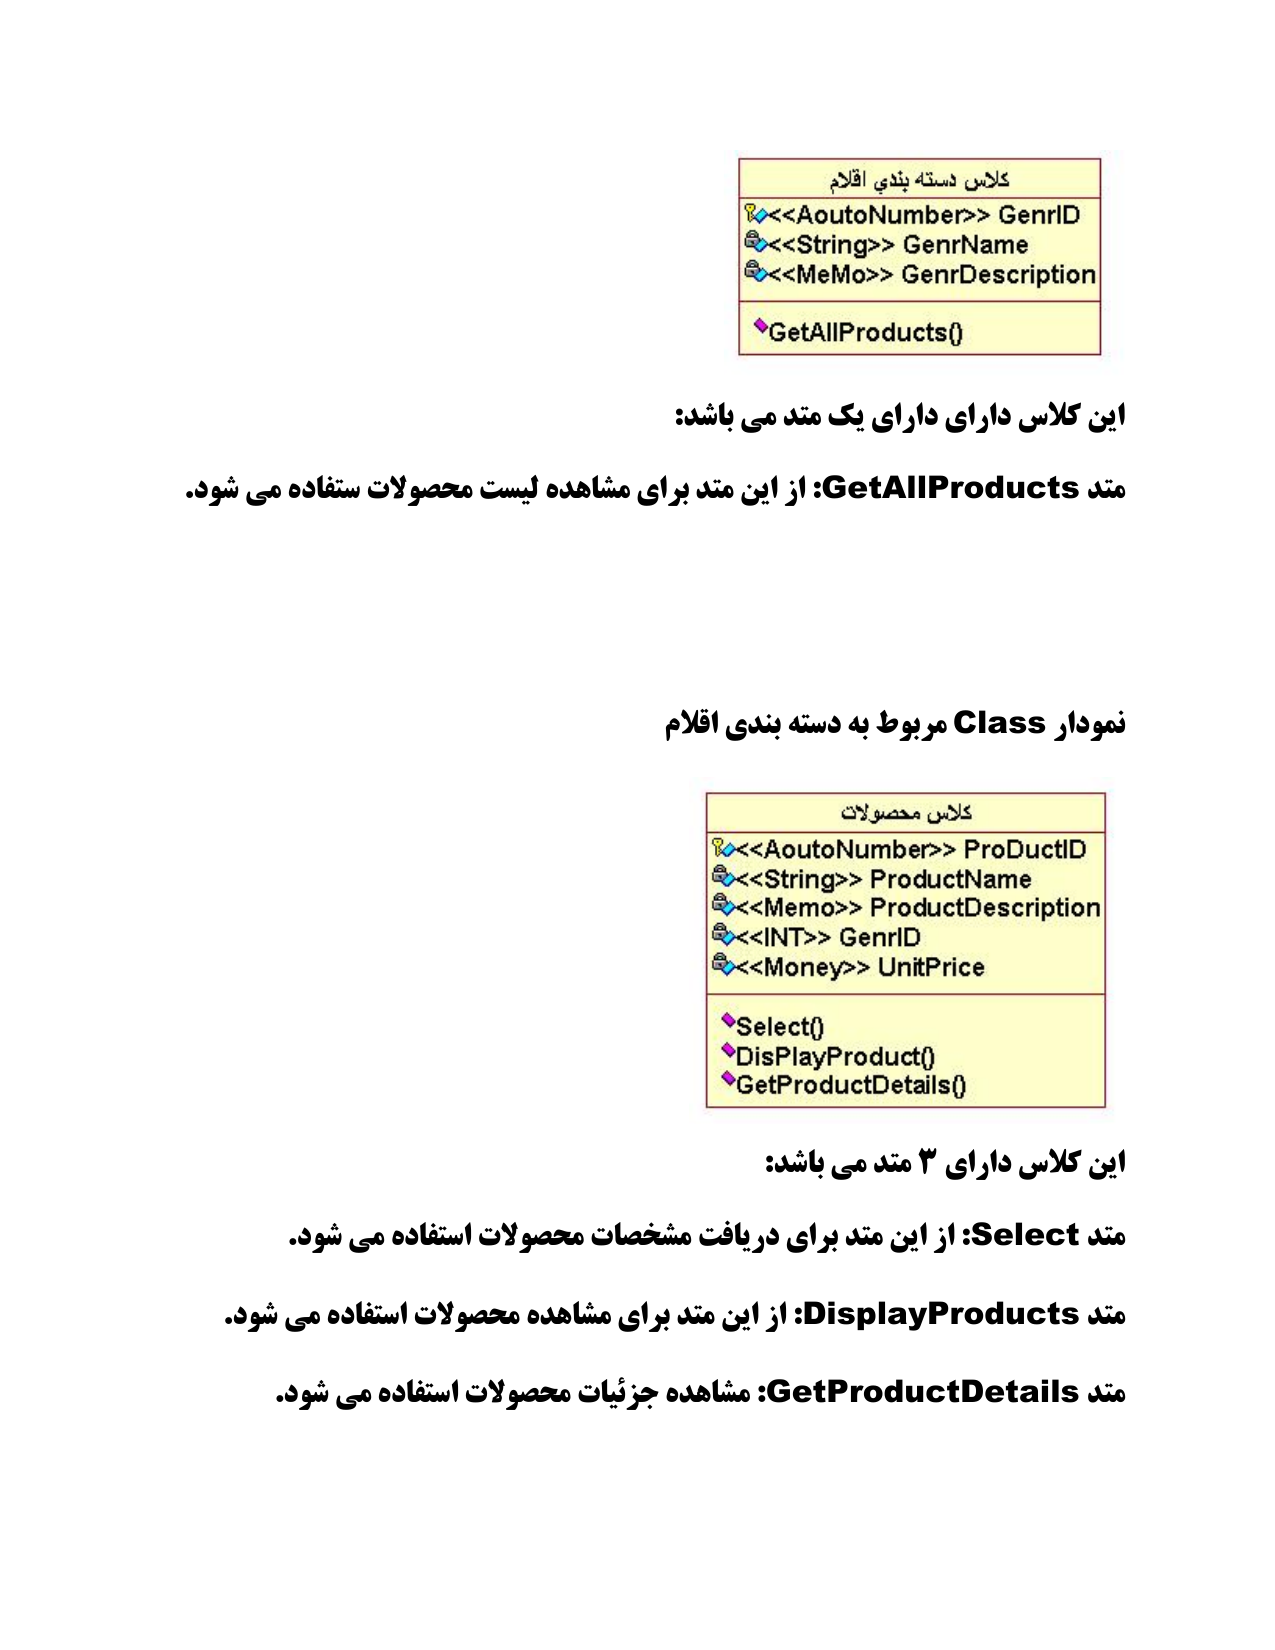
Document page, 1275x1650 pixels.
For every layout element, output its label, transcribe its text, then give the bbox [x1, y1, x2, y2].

text متد Select: از این متد برای دریافت مشخصات محصولات استفاده می شود. [150, 1211, 1125, 1256]
text متد DisplayProducts: از این متد برای مشاهده محصولات استفاده می شود. [150, 1290, 1125, 1334]
text متد GetAllProducts: از این متد برای مشاهده لیست محصولات ستفاده می شود. [150, 464, 1125, 508]
text متد GetProductDetails: مشاهده جزئیات محصولات استفاده می شود. [150, 1368, 1125, 1412]
text نمودار Class مربوط به دسته بندی اقلام [150, 699, 1125, 743]
text این کلاس دارای 3 متد می باشد: [150, 1151, 1125, 1182]
picture [723, 150, 1125, 376]
picture [689, 777, 1125, 1124]
text این کلاس دارای دارای یک متد می باشد: [150, 404, 1125, 435]
